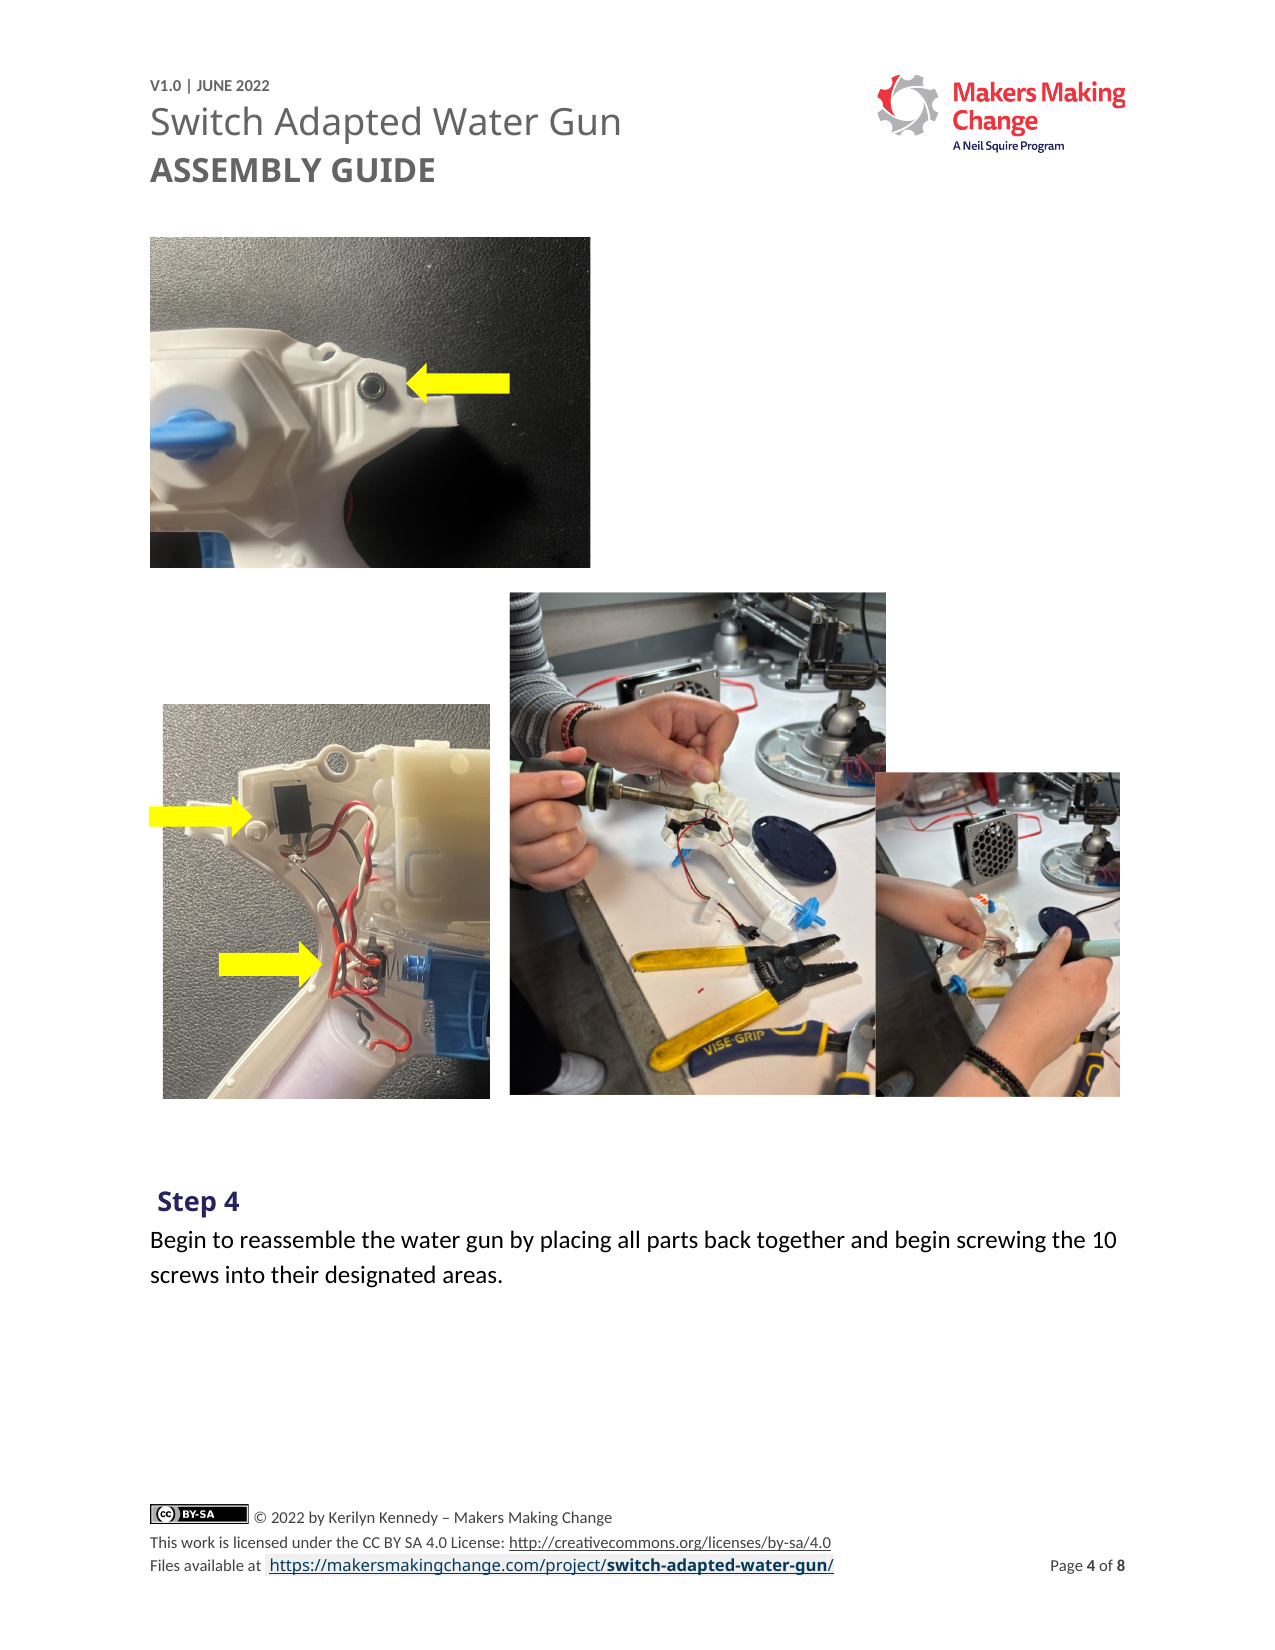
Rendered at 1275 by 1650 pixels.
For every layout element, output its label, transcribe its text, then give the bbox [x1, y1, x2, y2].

picture [510, 593, 886, 1095]
table_header [150, 593, 1124, 1098]
text Begin to reassemble the water gun by placing all parts back together and begin screwing the 10 screws into their designated areas. [150, 1225, 1125, 1290]
picture [877, 75, 1125, 153]
picture [876, 773, 1120, 1097]
picture [150, 237, 591, 568]
subtitle Step 4 [150, 1182, 1125, 1219]
picture [150, 1504, 249, 1524]
picture [162, 704, 490, 1099]
